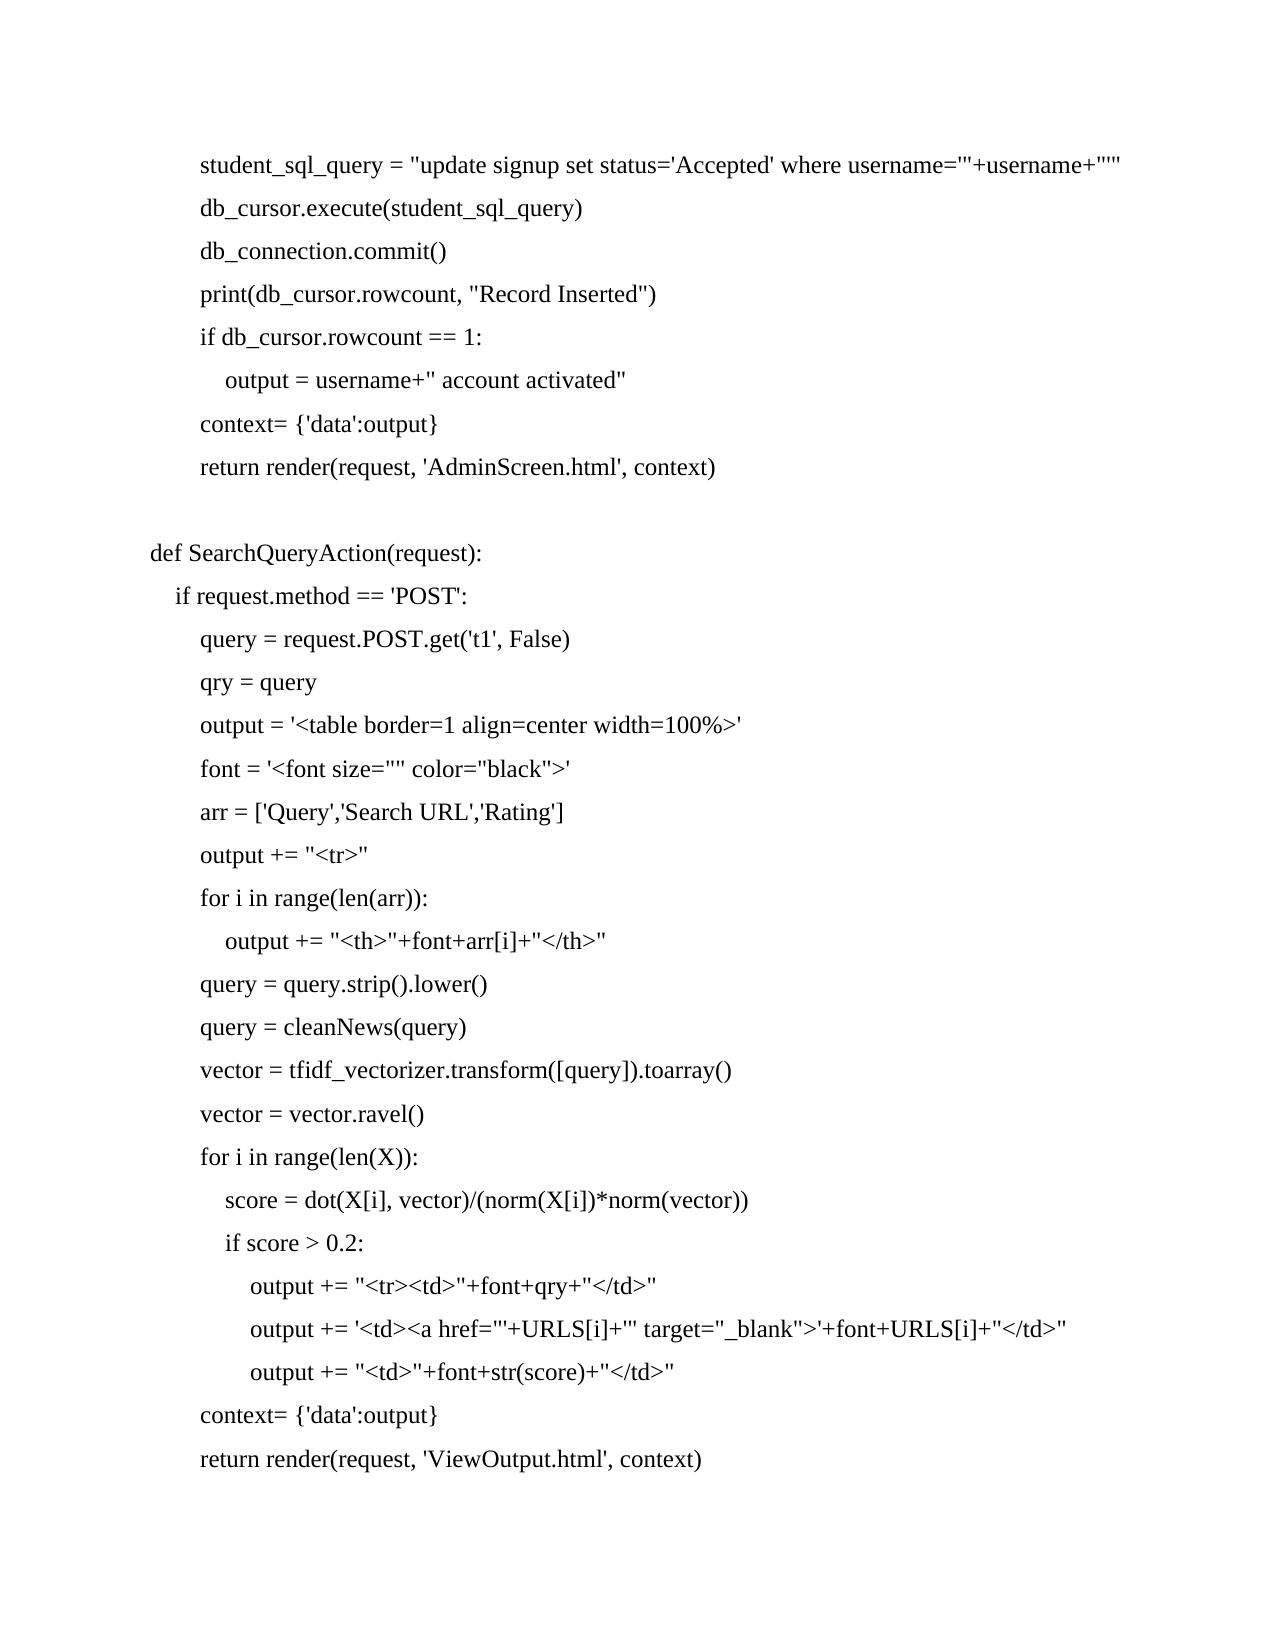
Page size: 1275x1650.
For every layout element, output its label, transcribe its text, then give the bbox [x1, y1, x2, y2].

text for i in range(len(X)): [150, 1142, 1125, 1171]
text output += "<td>"+font+str(score)+"</td>" [150, 1357, 1125, 1386]
text for i in range(len(arr)): [150, 883, 1125, 912]
text db_cursor.execute(student_sql_query) [150, 193, 1125, 222]
text if request.method == 'POST': [150, 581, 1125, 610]
text query = query.strip().lower() [150, 969, 1125, 998]
text output += '<td><a href="'+URLS[i]+'" target="_blank">'+font+URLS[i]+"</td>" [150, 1314, 1125, 1343]
text def SearchQueryAction(request): [150, 538, 1125, 567]
text output += "<th>"+font+arr[i]+"</th>" [150, 926, 1125, 955]
text vector = tfidf_vectorizer.transform([query]).toarray() [150, 1056, 1125, 1084]
text query = request.POST.get('t1', False) [150, 624, 1125, 653]
text vector = vector.ravel() [150, 1099, 1125, 1127]
text print(db_cursor.rowcount, "Record Inserted") [150, 279, 1125, 308]
text context= {'data':output} [150, 409, 1125, 437]
text return render(request, 'ViewOutput.html', context) [150, 1444, 1125, 1472]
text query = cleanNews(query) [150, 1012, 1125, 1041]
text return render(request, 'AdminScreen.html', context) [150, 452, 1125, 481]
text qry = query [150, 667, 1125, 696]
text context= {'data':output} [150, 1401, 1125, 1429]
text font = '<font size="" color="black">' [150, 754, 1125, 782]
text student_sql_query = "update signup set status='Accepted' where username='"+username+"'" [150, 150, 1125, 179]
text output = '<table border=1 align=center width=100%>' [150, 711, 1125, 739]
text arr = ['Query','Search URL','Rating'] [150, 797, 1125, 826]
text output = username+" account activated" [150, 366, 1125, 394]
text if db_cursor.rowcount == 1: [150, 322, 1125, 351]
text output += "<tr>" [150, 840, 1125, 869]
text db_connection.commit() [150, 236, 1125, 265]
text output += "<tr><td>"+font+qry+"</td>" [150, 1271, 1125, 1300]
text score = dot(X[i], vector)/(norm(X[i])*norm(vector)) [150, 1185, 1125, 1214]
text if score > 0.2: [150, 1228, 1125, 1257]
